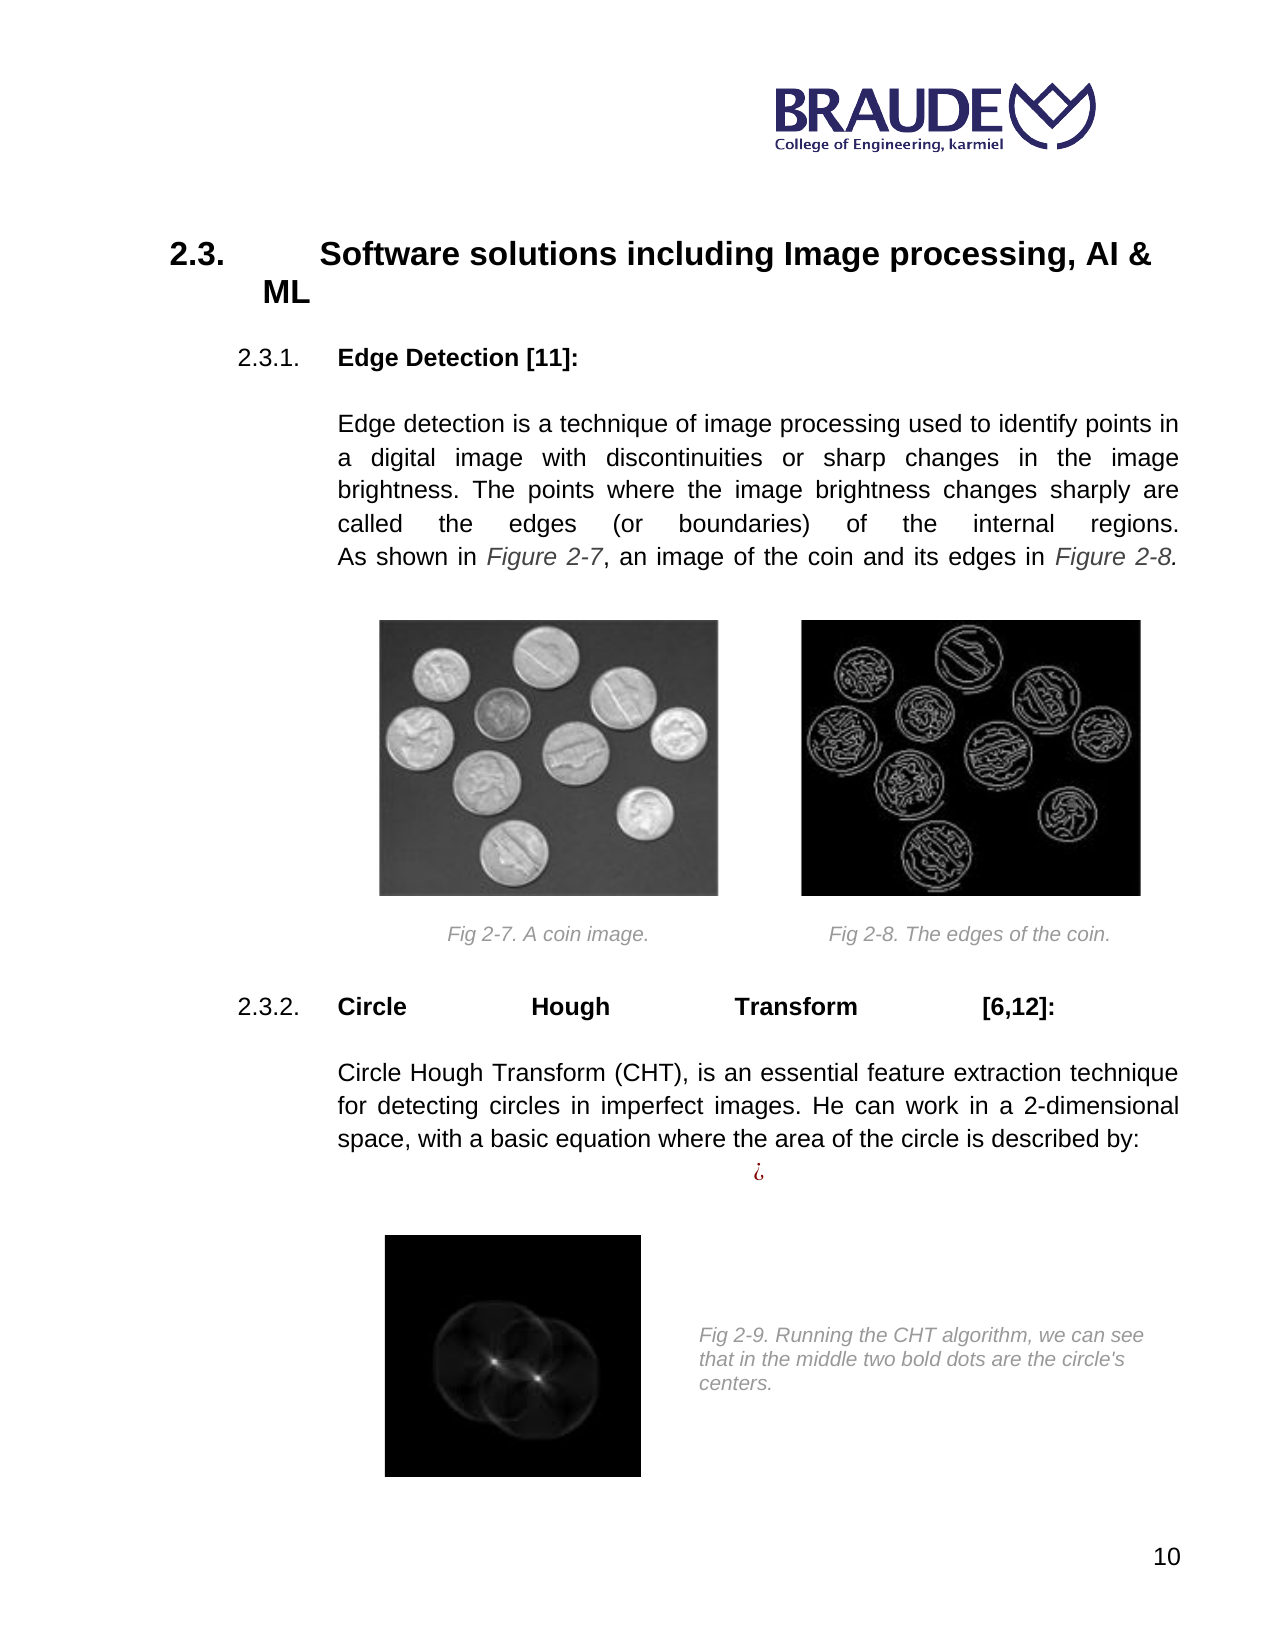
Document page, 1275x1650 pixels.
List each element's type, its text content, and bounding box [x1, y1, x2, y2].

picture [757, 75, 1106, 157]
picture [379, 620, 720, 896]
text Edge detection is a technique of image processing used to identify points in a digital image with discontinuities or sharp changes in the image brightness. The points where the image brightness changes sharply are called the edges (or boundaries) of the internal regions. As shown in Figure 2-7, an image of the coin and its edges in Figure 2-8. [337, 376, 1181, 603]
subtitle Software solutions including Image processing, AI & ML [225, 233, 1181, 310]
table_cell Fig 2-8. The edges of the coin. [761, 912, 1181, 957]
table_header Fig 2-9. Running the CHT algorithm, we can see that in the middle two bold dots are the circle's centers. [690, 1225, 1181, 1492]
picture [384, 1235, 641, 1477]
list Edge Detection [11]: [300, 343, 1181, 372]
table_header [338, 1225, 688, 1492]
table_header [761, 610, 1181, 910]
list Circle Hough Transform [6,12]: Circle Hough Transform (CHT), is an essential feature extraction technique for detecting circles in imperfect images. He can work in a 2-dimensional space, with a basic equation where the area of the circle is described by: [300, 992, 1181, 1153]
table_cell Fig 2-7. A coin image. [340, 912, 759, 957]
picture [800, 620, 1141, 896]
table_header [340, 610, 759, 910]
